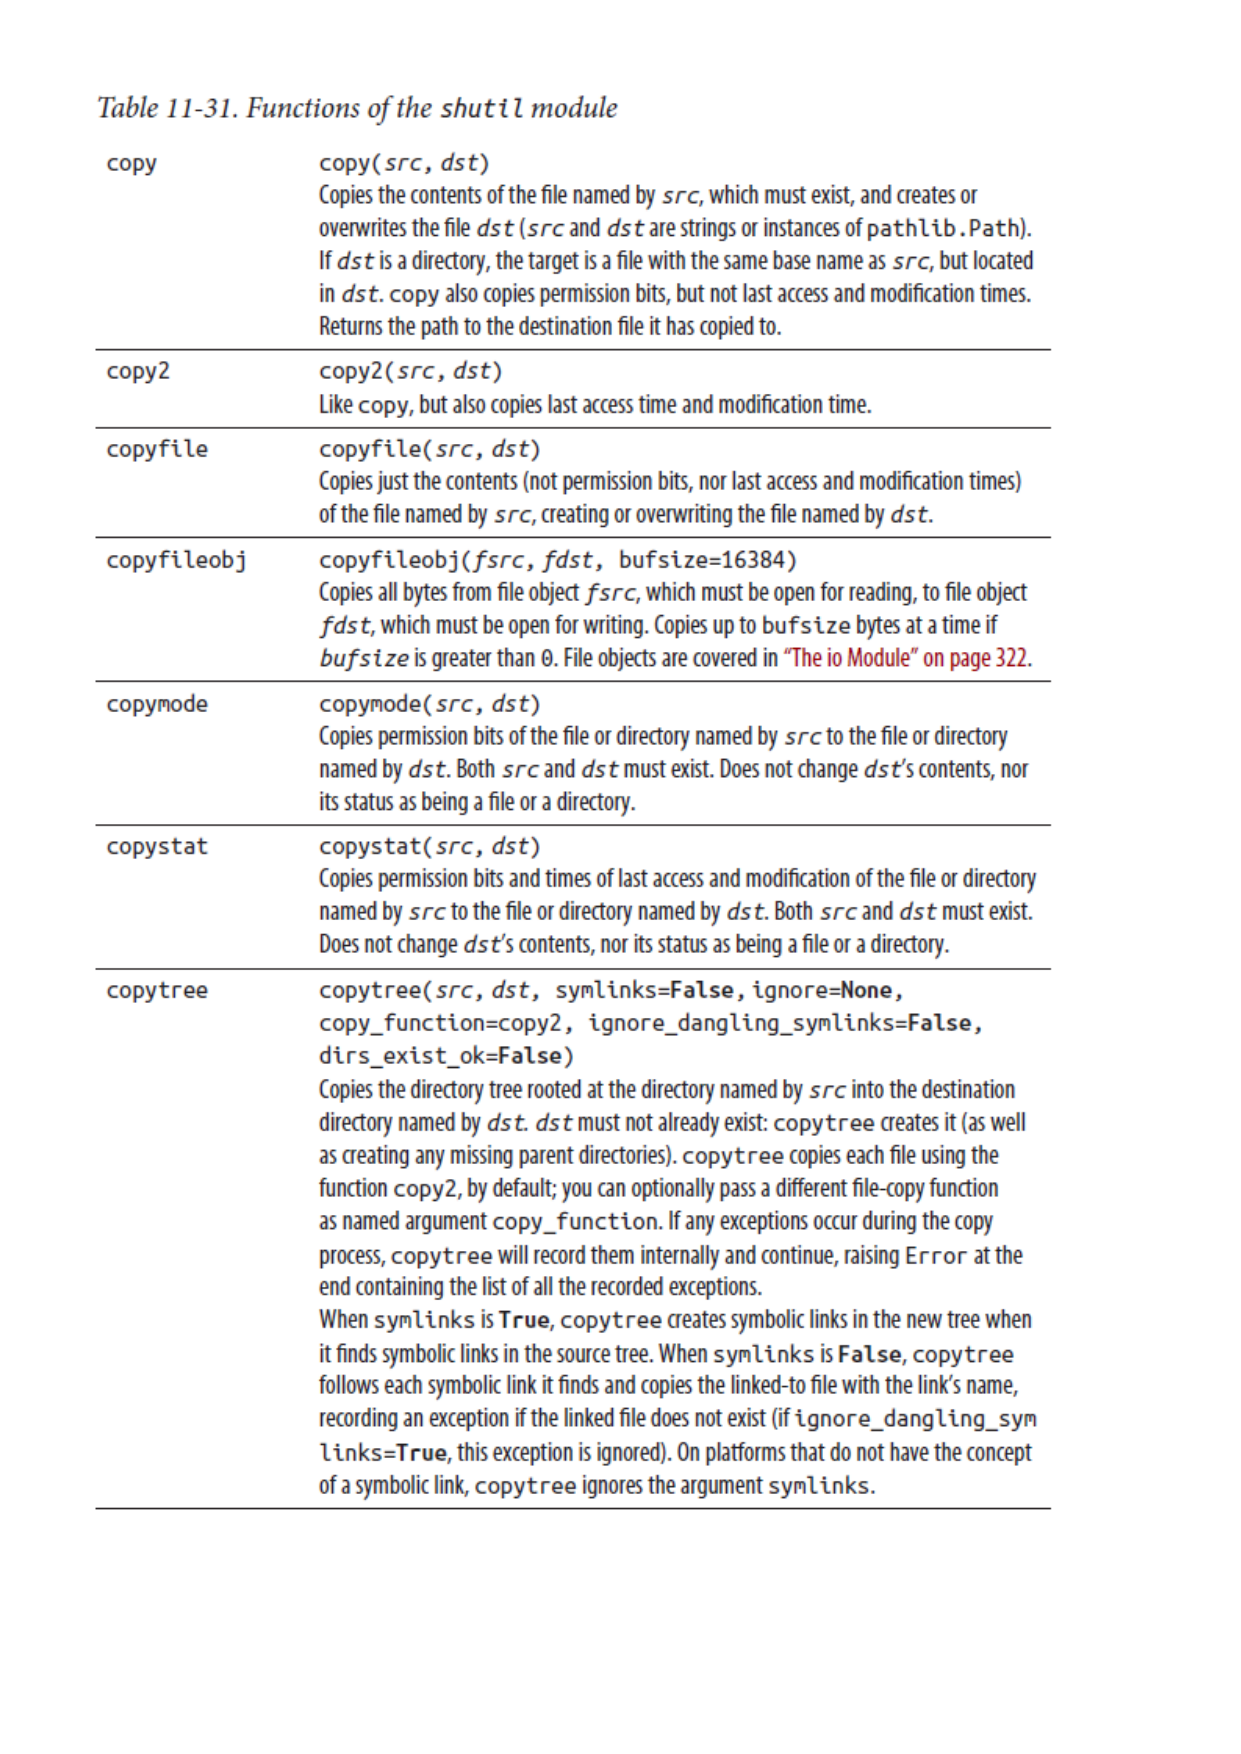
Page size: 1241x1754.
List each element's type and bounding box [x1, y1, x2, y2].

picture [88, 88, 1056, 1519]
